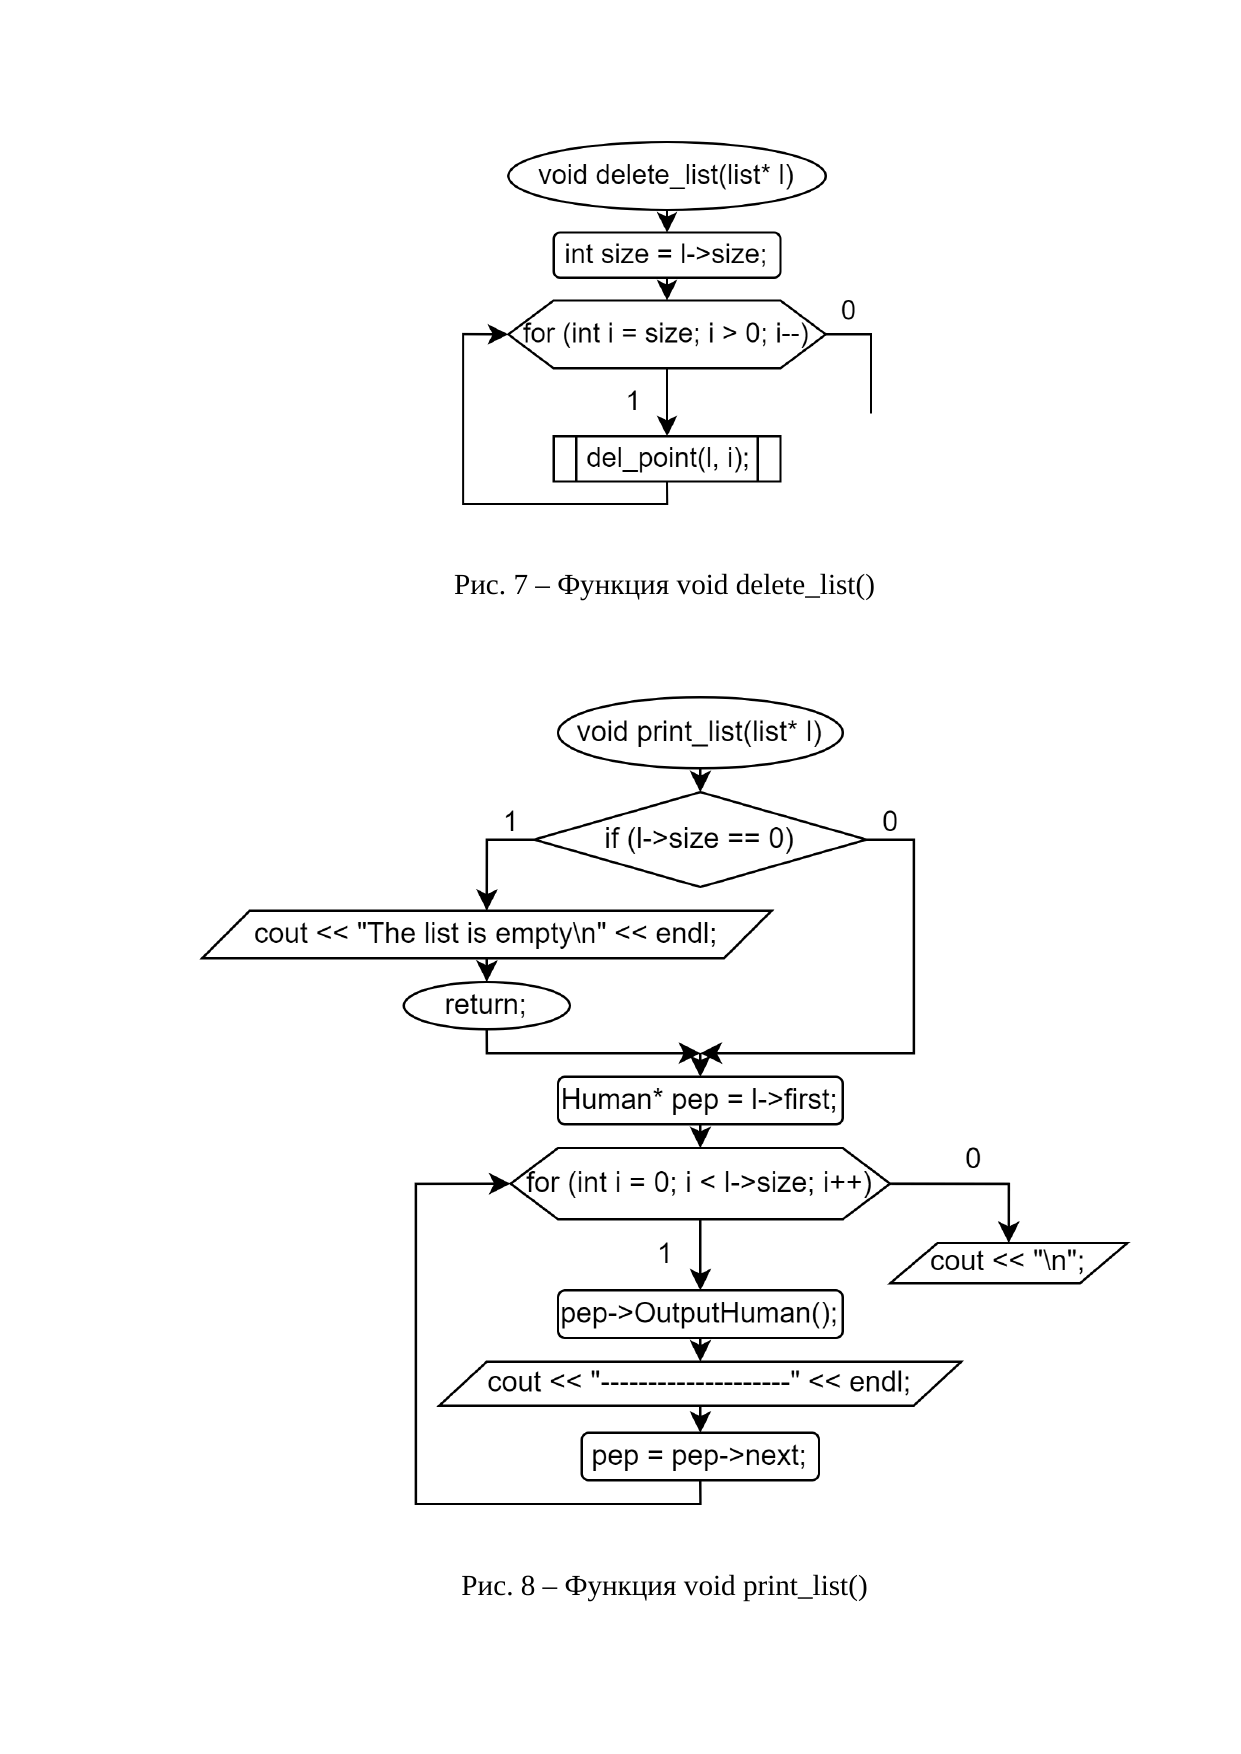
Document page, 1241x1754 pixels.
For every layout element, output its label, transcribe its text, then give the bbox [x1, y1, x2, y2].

text Рис. 7 – Функция void delete_list() [177, 567, 1152, 600]
picture [177, 672, 1152, 1550]
picture [423, 118, 905, 548]
text Рис. 8 – Функция void print_list() [177, 1568, 1152, 1602]
